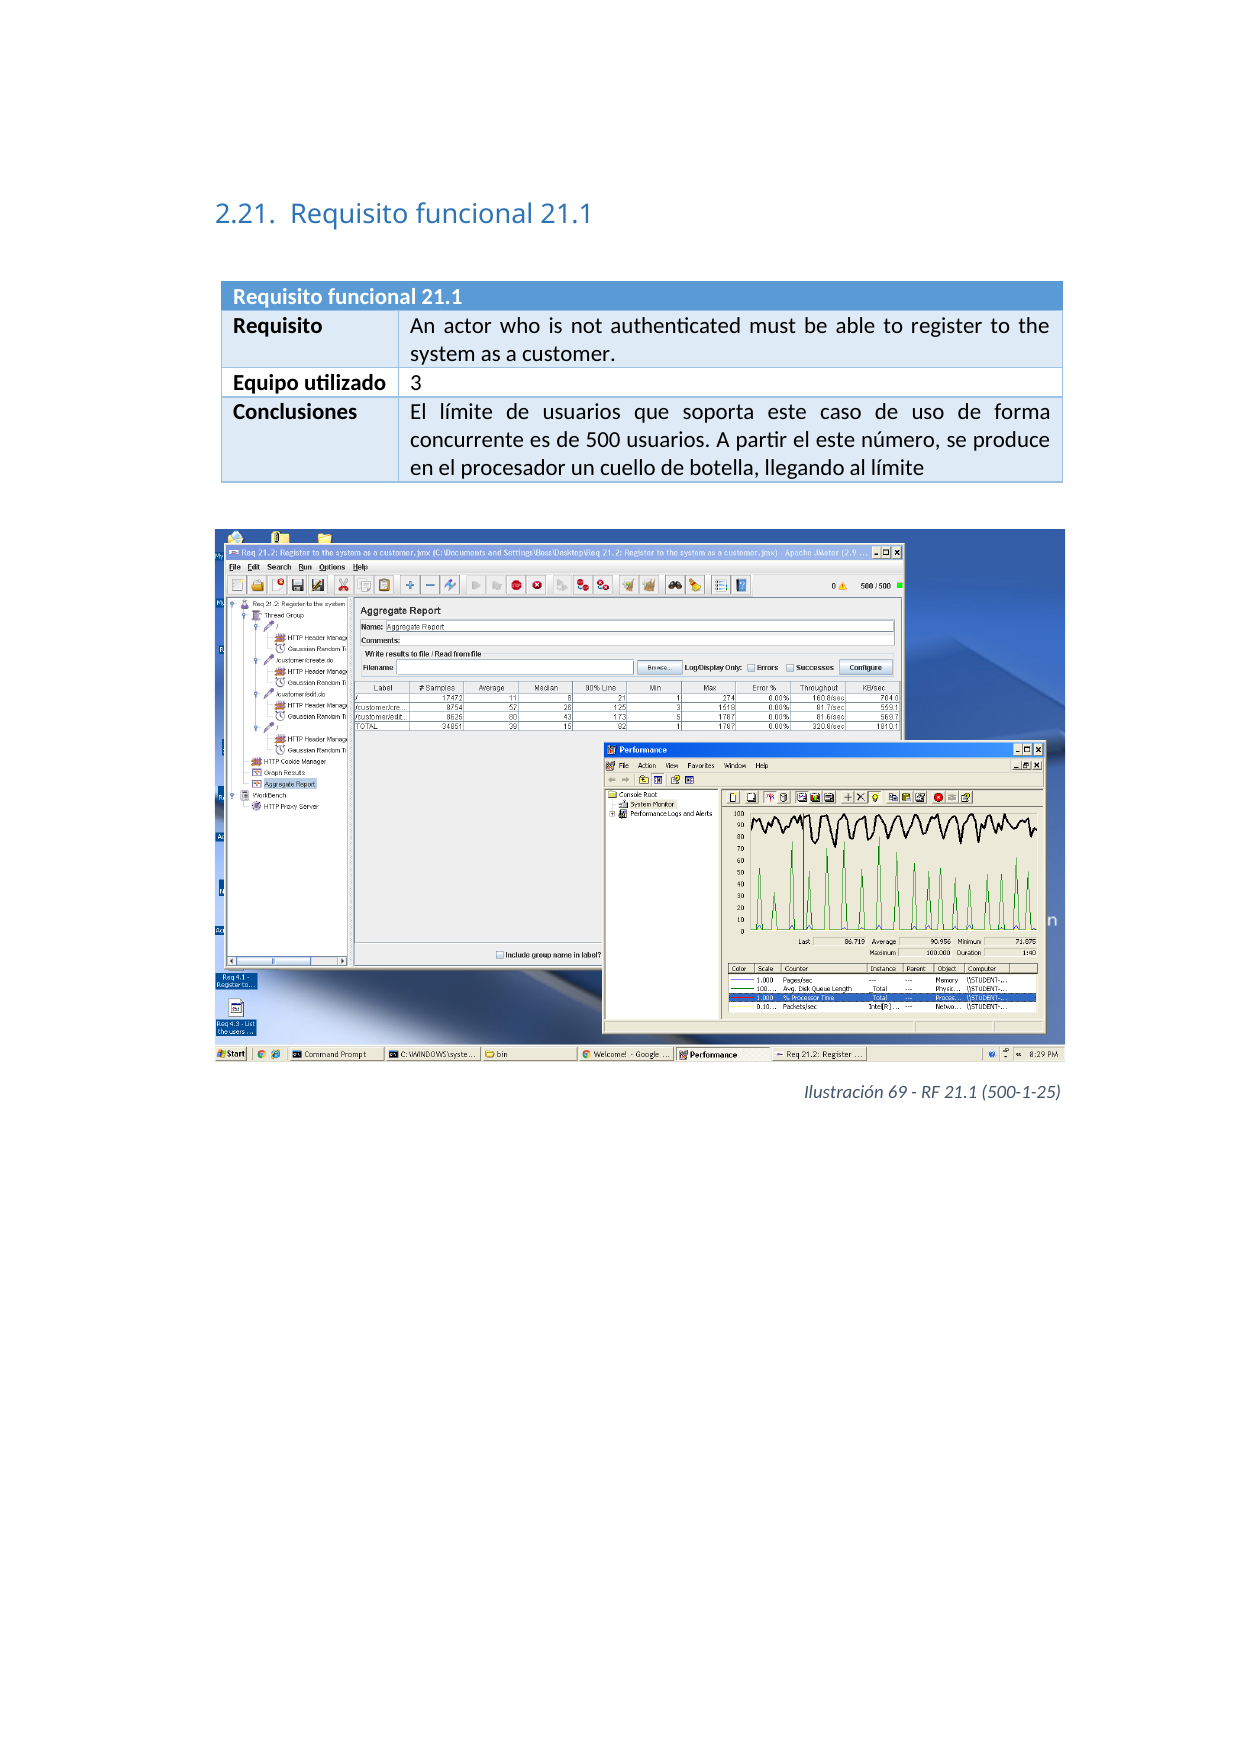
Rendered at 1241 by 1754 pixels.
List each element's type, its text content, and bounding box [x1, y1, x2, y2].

table_cell Conclusiones [222, 398, 398, 481]
table_cell 3 [399, 368, 1062, 396]
picture [214, 529, 1066, 1062]
table_cell El límite de usuarios que soporta este caso de uso de forma concurrente es de 500 usuarios. A partir el este número, se produce en el procesador un cuello de botella, llegando al límite [399, 398, 1062, 481]
text Ilustración 69 - RF 21.1 (500-1-25) [177, 1080, 1063, 1103]
subtitle Requisito funcional 21.1 [215, 194, 1063, 231]
table_cell An actor who is not authenticated must be able to register to the system as a customer. [399, 311, 1062, 367]
table_cell Requisito [222, 311, 398, 367]
table_header Requisito funcional 21.1 [222, 282, 1062, 310]
table_cell Equipo utilizado [222, 368, 398, 396]
